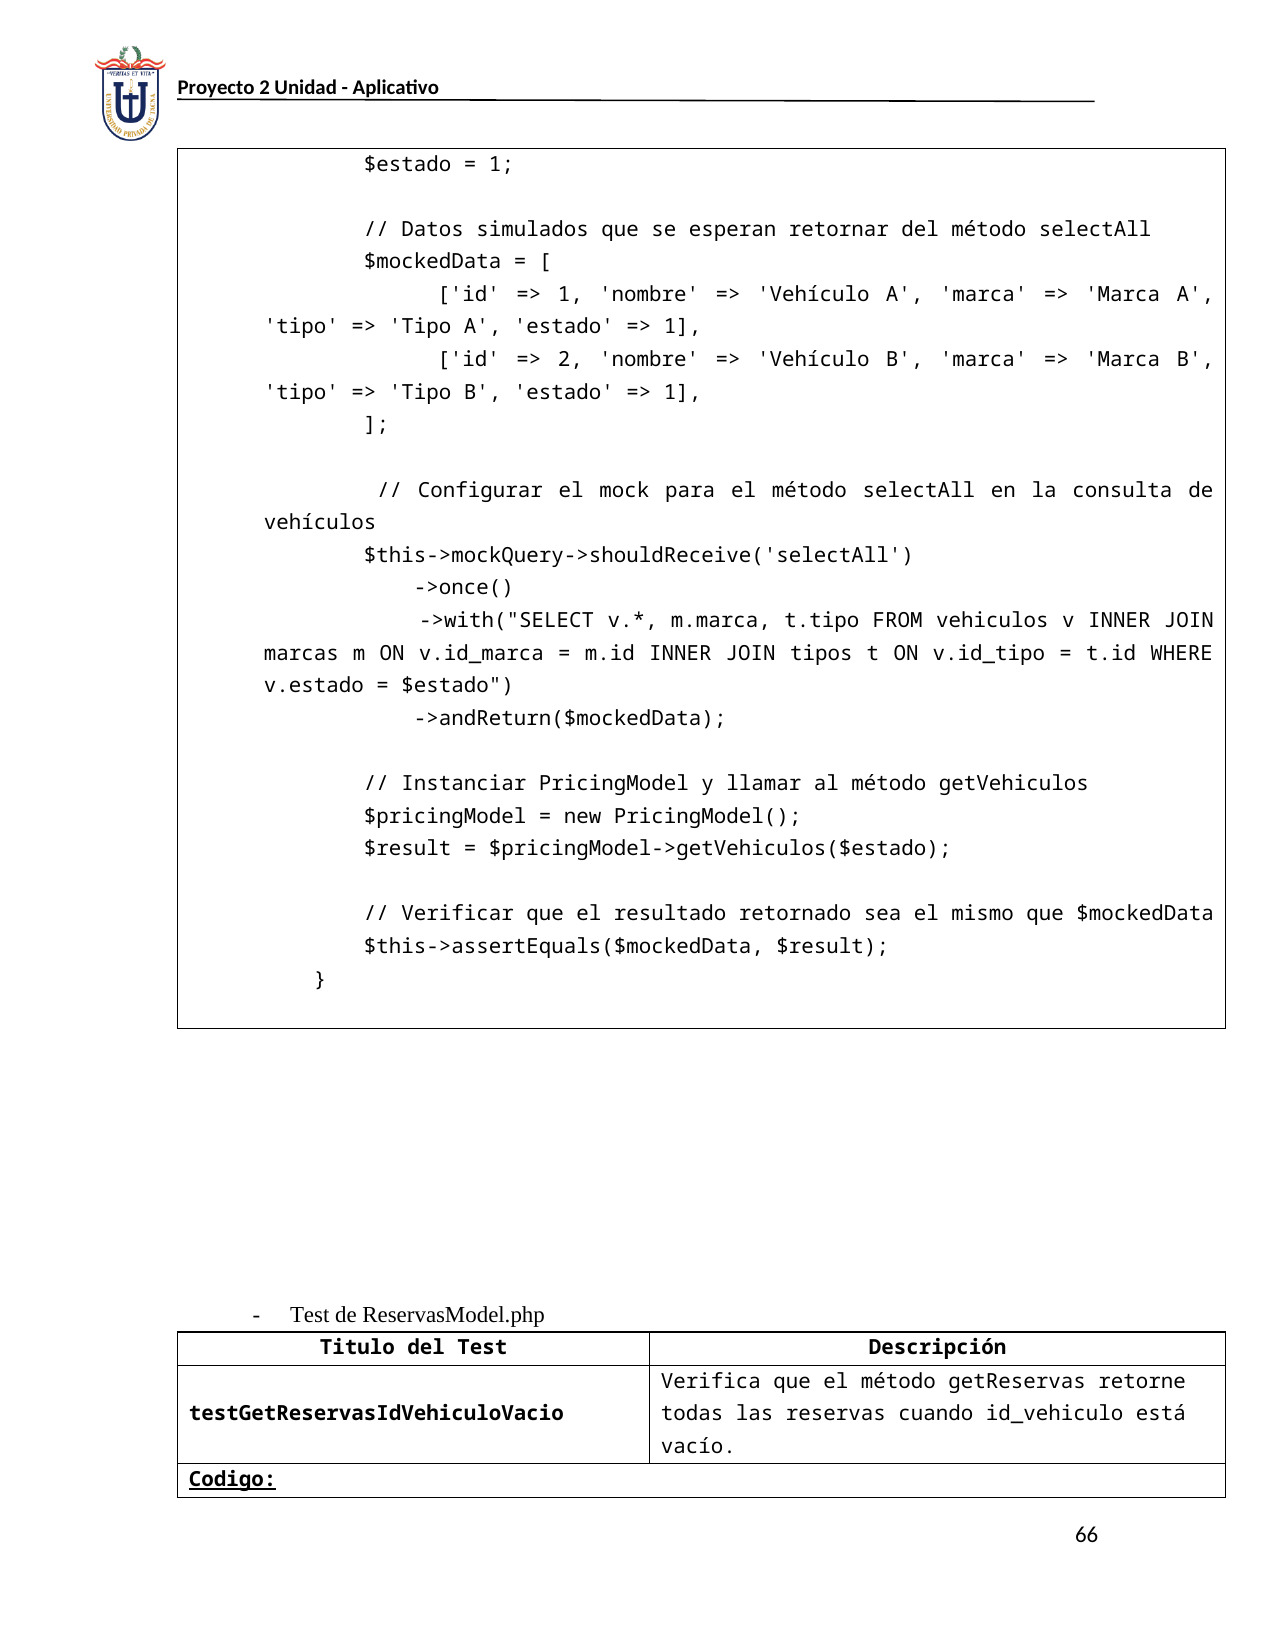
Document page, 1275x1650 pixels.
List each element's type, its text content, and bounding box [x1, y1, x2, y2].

table_header Descripción [650, 1333, 1225, 1365]
picture [94, 45, 166, 141]
list Test de ReservasModel.php [252, 1301, 1098, 1328]
table_cell testGetReservasIdVehiculoVacio [178, 1366, 649, 1463]
table_header Titulo del Test [178, 1333, 649, 1365]
table_cell Verifica que el método getReservas retorne todas las reservas cuando id_vehiculo está vacío. [650, 1366, 1225, 1463]
